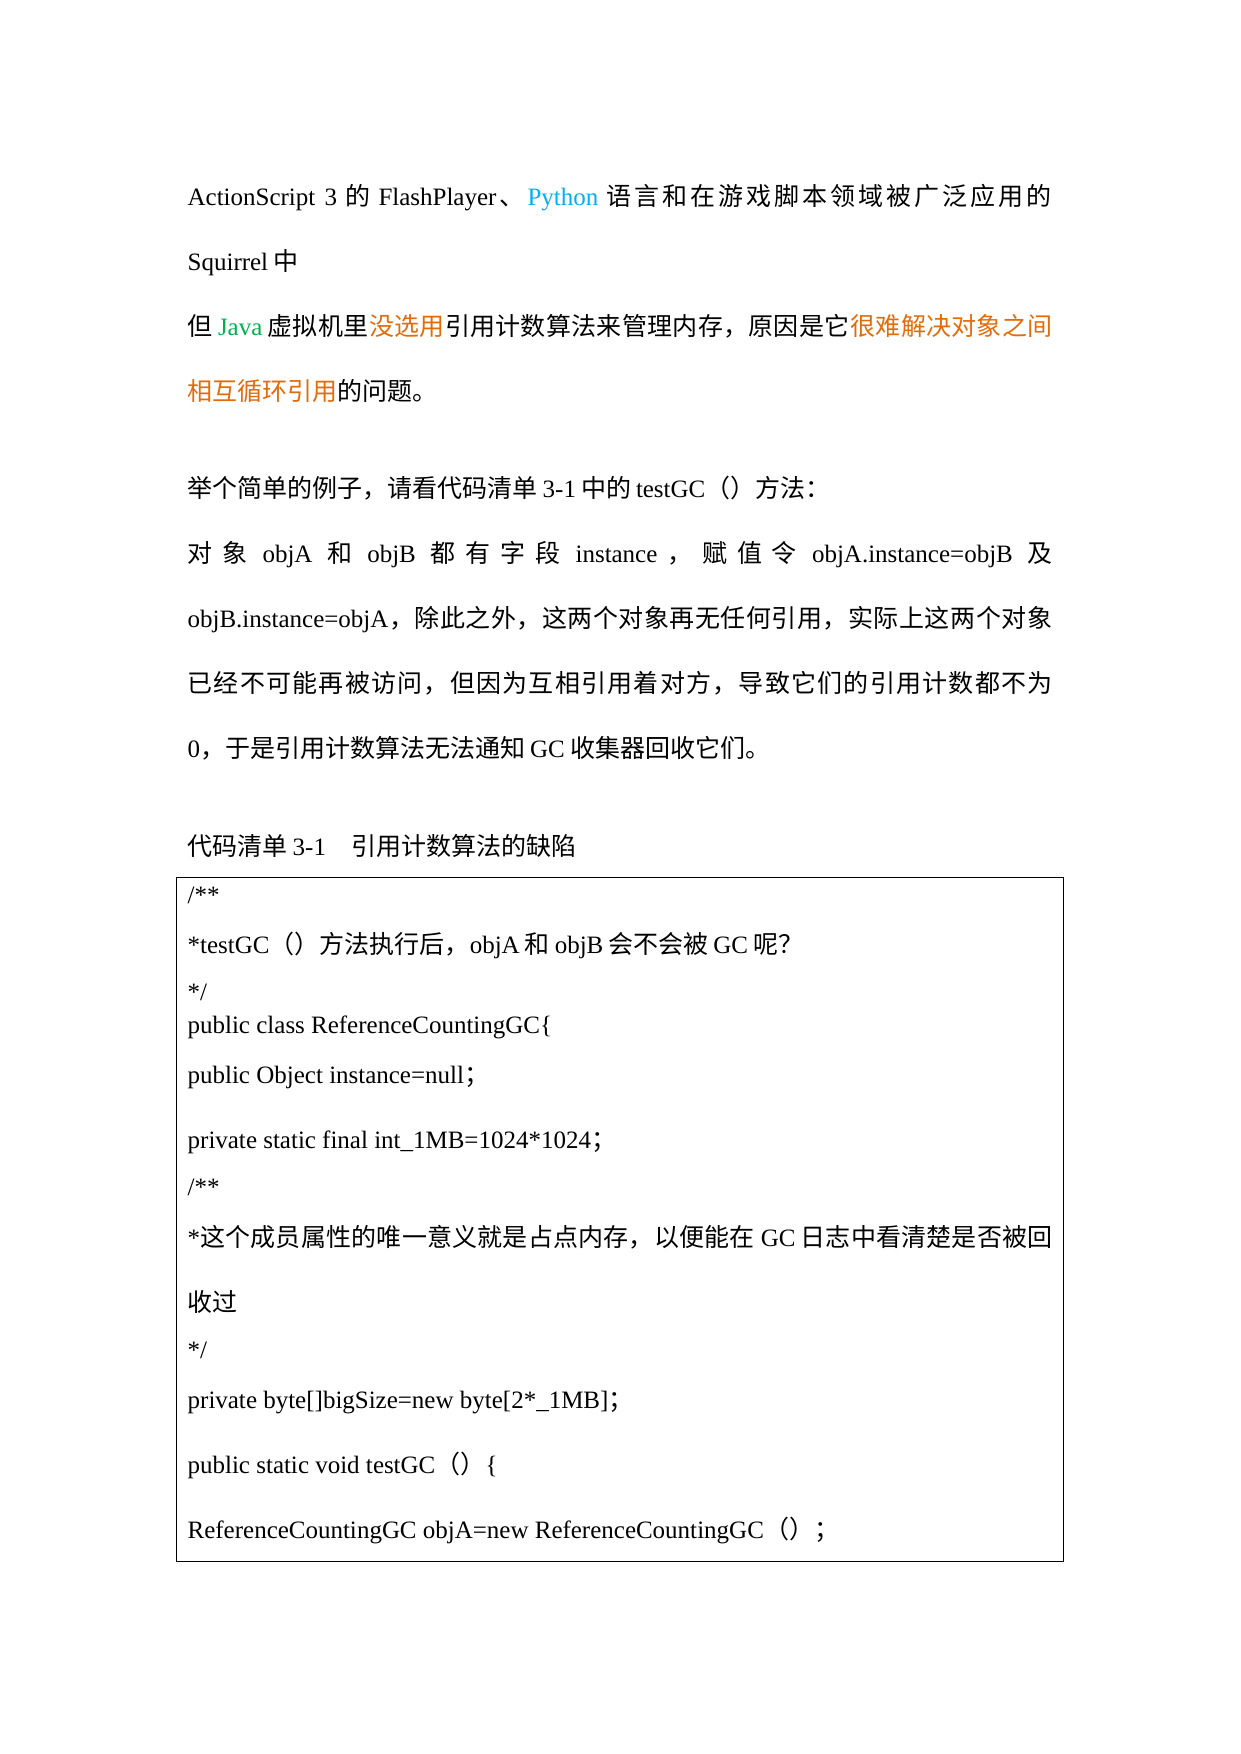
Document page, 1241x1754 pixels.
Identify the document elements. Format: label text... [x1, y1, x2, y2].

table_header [177, 878, 1063, 1561]
text 对象objA和objB都有字段instance，赋值令objA.instance=objB及objB.instance=objA，除此之外，这两个对象再无任何引用，实际上这两个对象已经不可能再被访问，但因为互相引用着对方，导致它们的引用计数都不为0，于是引用计数算法无法通知GC收集器回收它们。 [187, 519, 1053, 779]
text 举个简单的例子，请看代码清单3-1中的testGC（）方法： [187, 454, 1053, 519]
text 但Java虚拟机里没选用引用计数算法来管理内存，原因是它很难解决对象之间相互循环引用的问题。 [187, 292, 1053, 422]
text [187, 162, 1053, 292]
text 代码清单3-1 引用计数算法的缺陷 [187, 812, 1053, 877]
